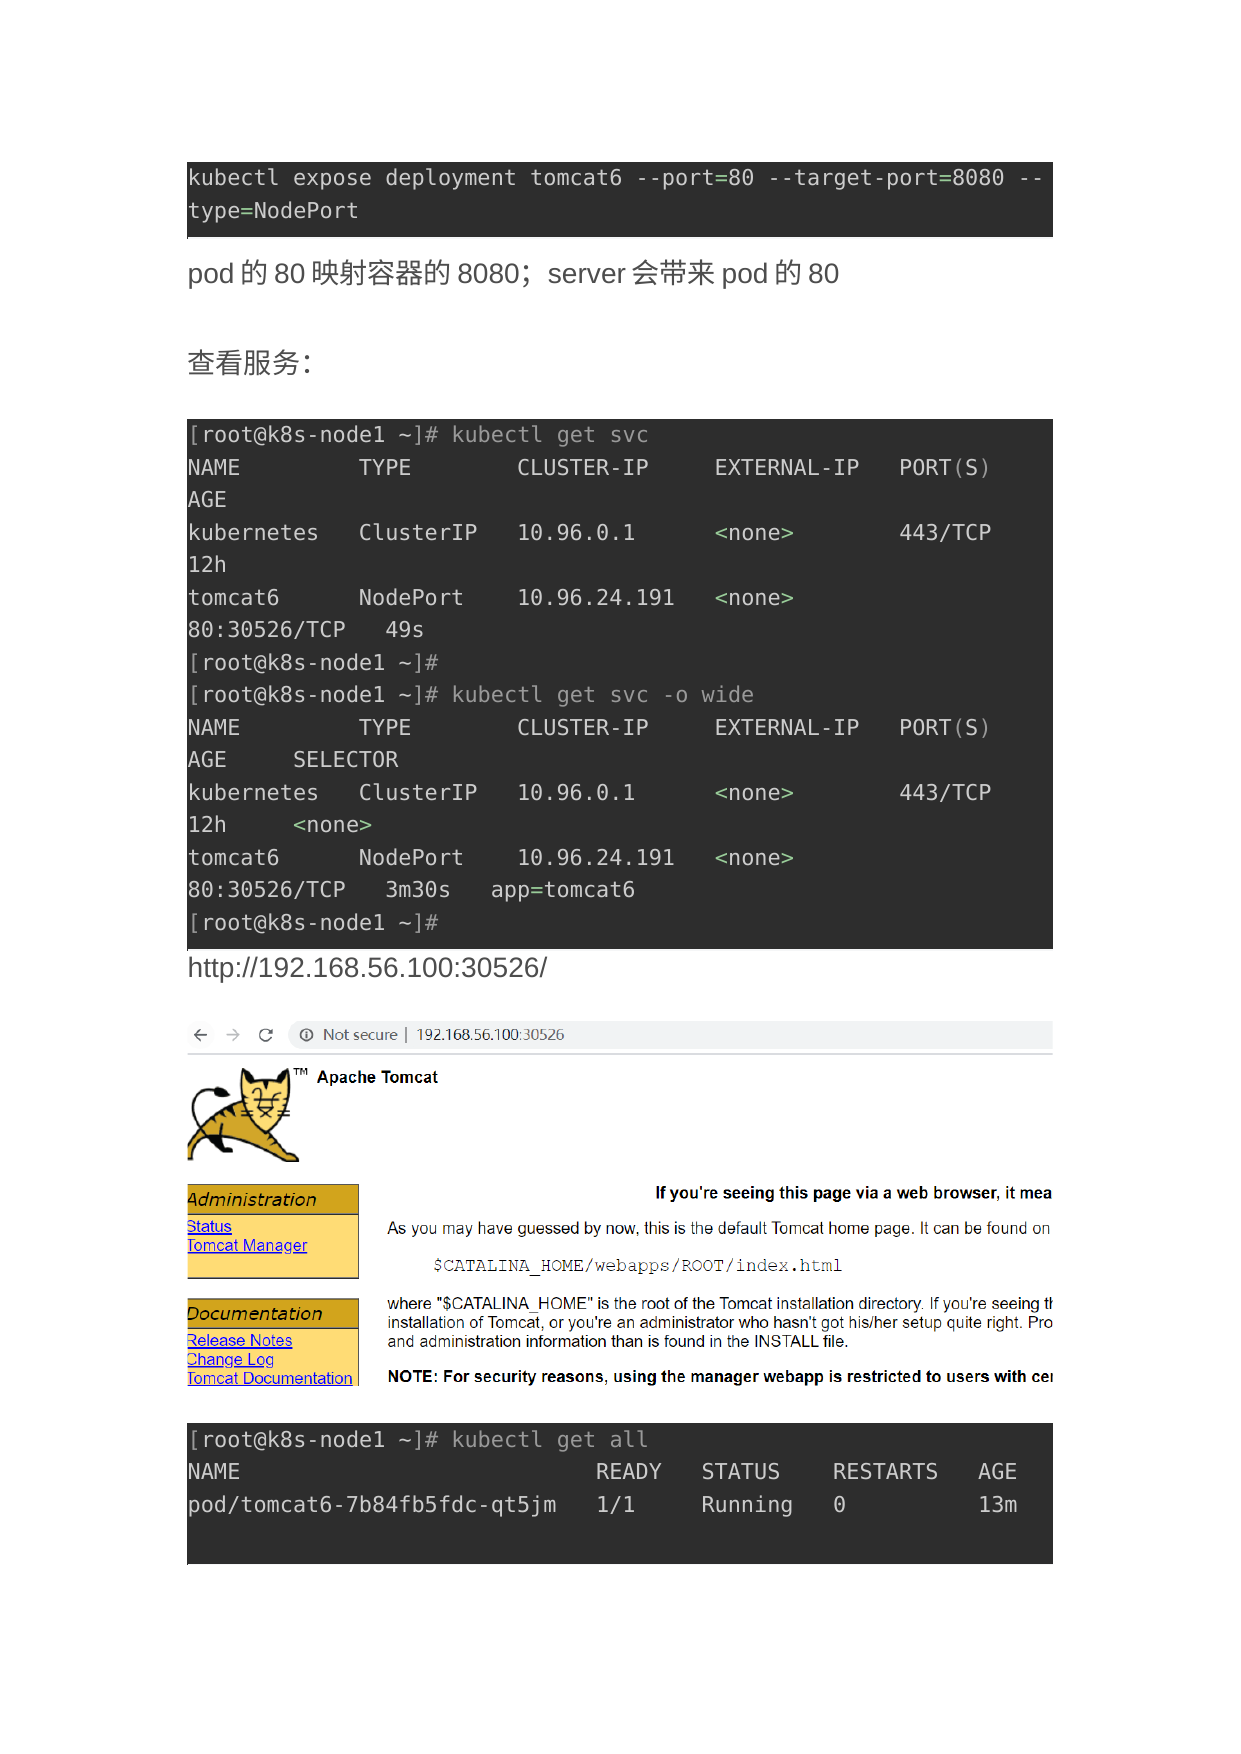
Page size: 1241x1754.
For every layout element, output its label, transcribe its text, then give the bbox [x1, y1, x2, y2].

text [root@k8s-node1 ~]# kubectl get svc -o wide [187, 679, 1053, 711]
text NAME TYPE CLUSTER-IP EXTERNAL-IP PORT(S) AGE [187, 451, 1053, 516]
text NAME READY STATUS RESTARTS AGE [187, 1456, 1053, 1488]
text http://192.168.56.100:30526/ [187, 951, 1053, 983]
text pod/tomcat6-7b84fb5fdc-qt5jm 1/1 Running 0 13m [187, 1488, 1053, 1521]
text tomcat6 NodePort 10.96.24.191 <none> 80:30526/TCP 3m30s app=tomcat6 [187, 841, 1053, 906]
text NAME TYPE CLUSTER-IP EXTERNAL-IP PORT(S) AGE SELECTOR [187, 711, 1053, 776]
picture [187, 1021, 1053, 1386]
text [root@k8s-node1 ~]# kubectl get svc [187, 419, 1053, 451]
text kubernetes ClusterIP 10.96.0.1 <none> 443/TCP 12h <none> [187, 776, 1053, 841]
text kubectl expose deployment tomcat6 --port=80 --target-port=8080 --type=NodePort [187, 162, 1053, 239]
text kubernetes ClusterIP 10.96.0.1 <none> 443/TCP 12h [187, 516, 1053, 581]
text pod的80映射容器的8080；server会带来pod的80 [187, 239, 1053, 304]
text 查看服务： [187, 329, 1053, 394]
text [root@k8s-node1 ~]# kubectl get all [187, 1423, 1053, 1456]
text [root@k8s-node1 ~]# [187, 646, 1053, 679]
text [root@k8s-node1 ~]# [187, 906, 1053, 951]
text tomcat6 NodePort 10.96.24.191 <none> 80:30526/TCP 49s [187, 581, 1053, 646]
